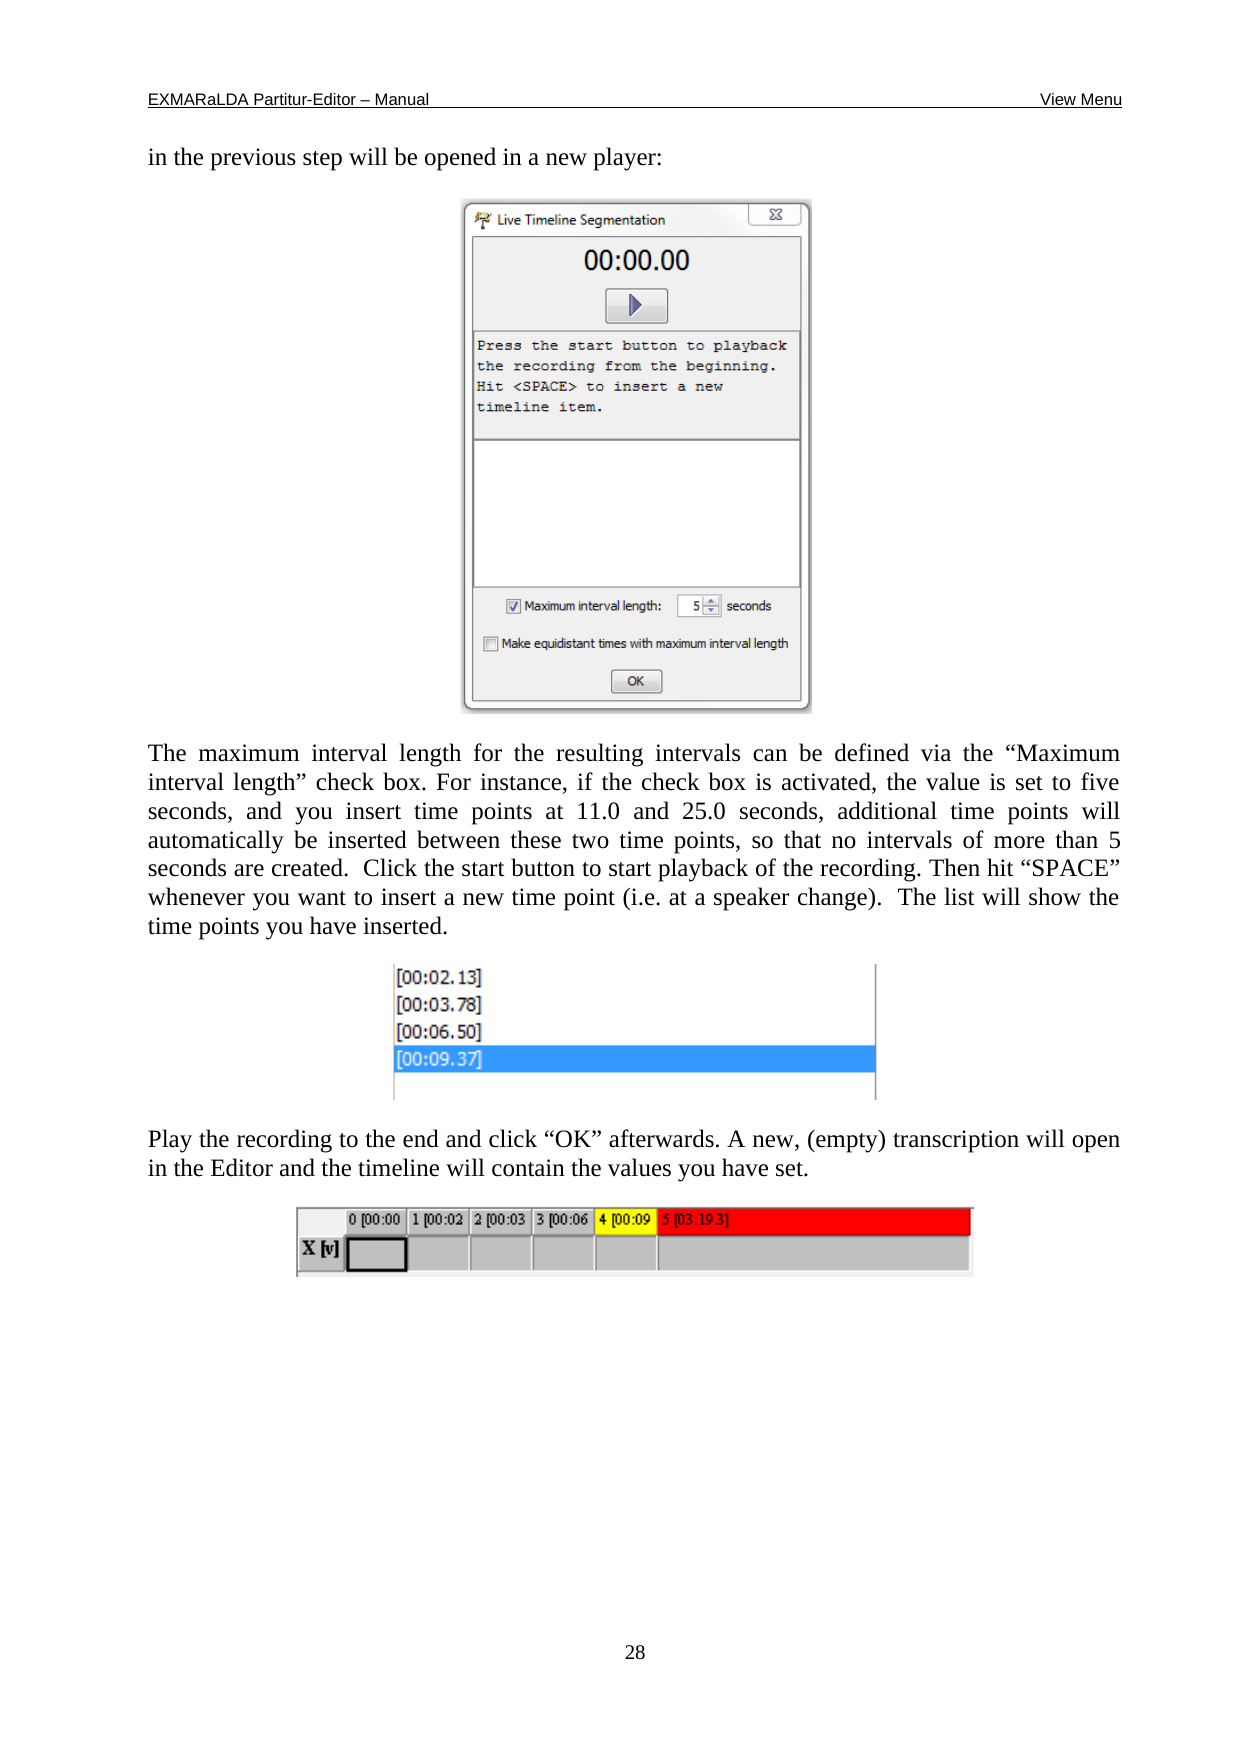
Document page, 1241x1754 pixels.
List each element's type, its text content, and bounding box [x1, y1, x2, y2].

picture [393, 964, 877, 1100]
text Play the recording to the end and click “OK” afterwards. A new, (empty) transcription will open in the Editor and the timeline will contain the values you have set. [148, 1124, 1122, 1182]
picture [295, 1206, 974, 1277]
picture [457, 195, 813, 714]
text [148, 142, 1122, 171]
text The maximum interval length for the resulting intervals can be defined via the “Maximum interval length” check box. For instance, if the check box is activated, the value is set to five seconds, and you insert time points at 11.0 and 25.0 seconds, additional time points will automatically be inserted between these two time points, so that no intervals of more than 5 seconds are created. Click the start button to start playback of the recording. Then hit “SPACE” whenever you want to insert a new time point (i.e. at a speaker change). The list will show the time points you have inserted. [148, 738, 1122, 940]
